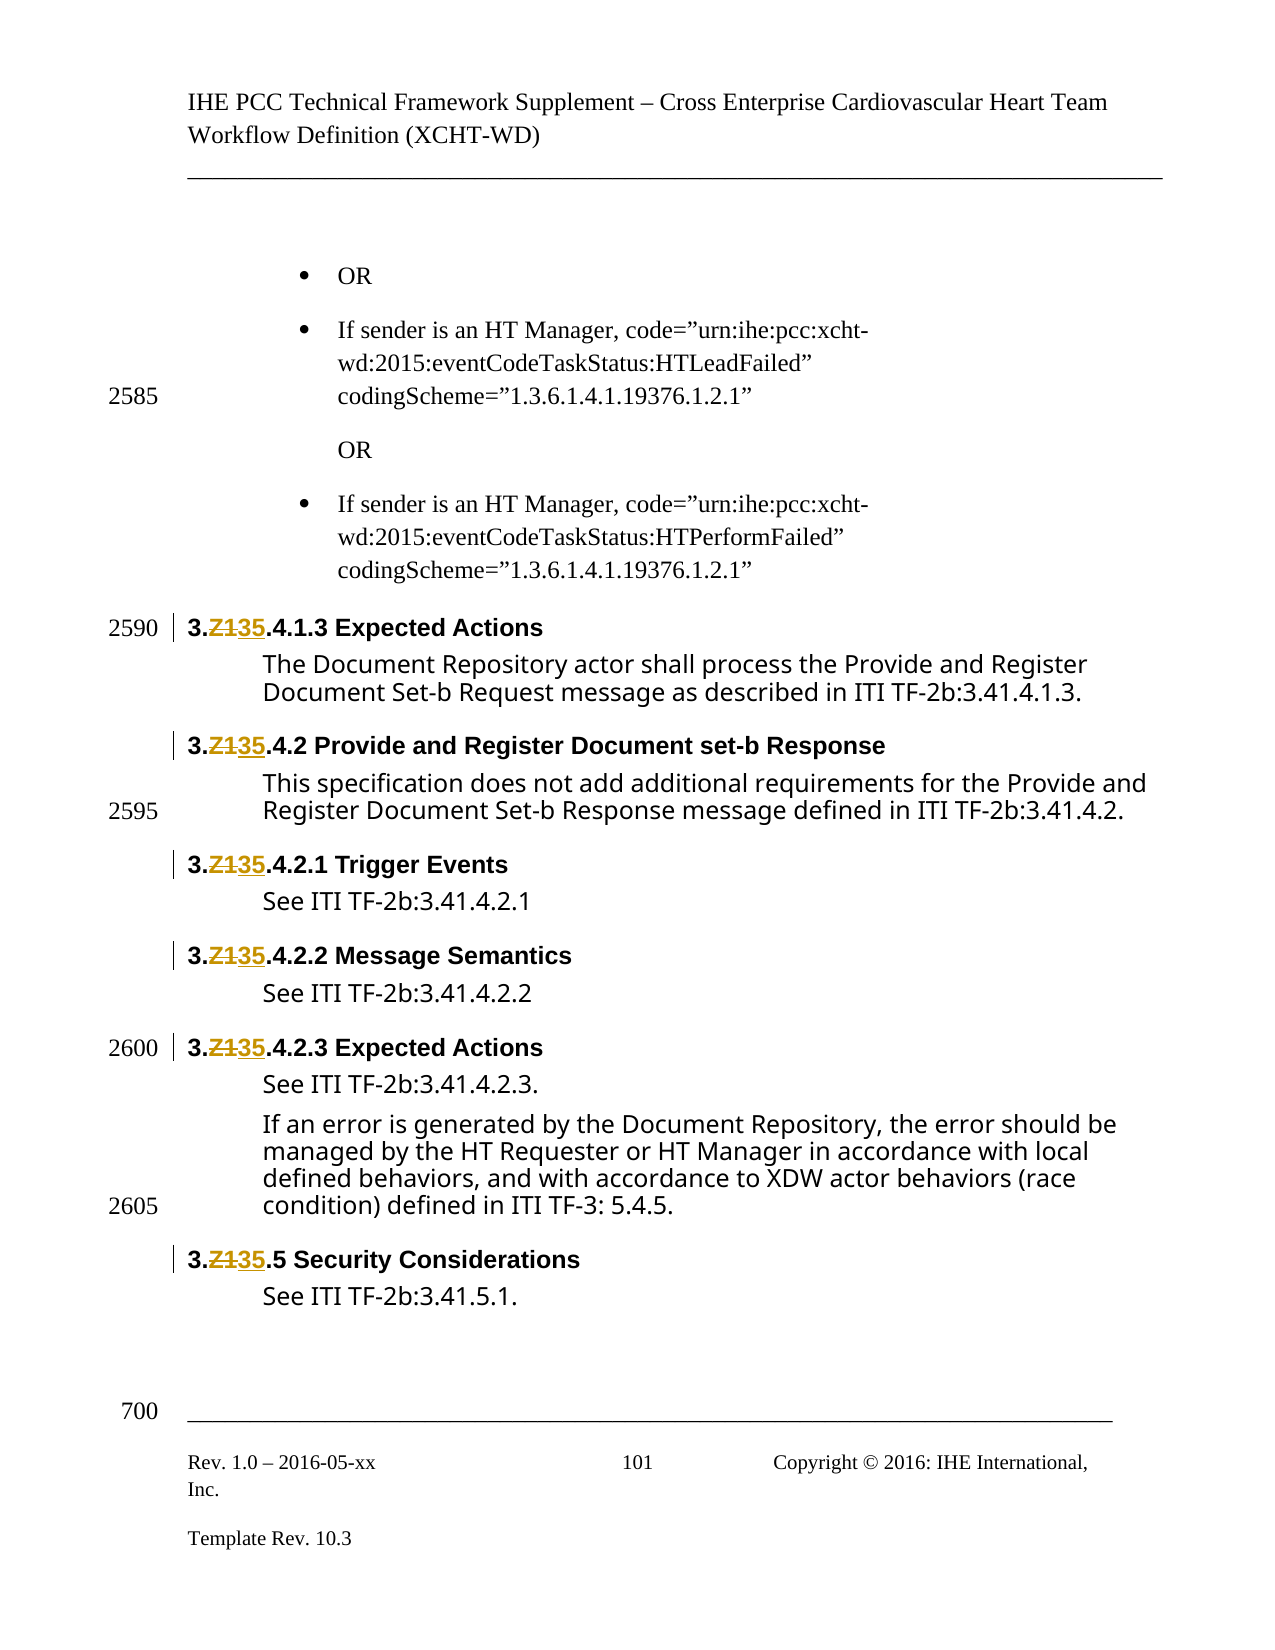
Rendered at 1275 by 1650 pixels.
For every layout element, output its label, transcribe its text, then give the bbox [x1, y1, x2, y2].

text The Document Repository actor shall process the Provide and Register Document Set-b Request message as described in ITI TF-2b:3.41.4.1.3. [262, 652, 1162, 706]
text See ITI TF-2b:3.41.4.2.2 [262, 980, 1162, 1007]
text See ITI TF-2b:3.41.4.2.1 [262, 889, 1162, 916]
subtitle 3..4.2 Provide and Register Document set-b Response [187, 731, 1162, 760]
list If sender is an HT Manager, code=”urn:ihe:pcc:xcht-wd:2015:eventCodeTaskStatus:HTLeadFailed” codingScheme=”1.3.6.1.4.1.19376.1.2.1” [300, 315, 1162, 410]
subtitle 3..4.2.3 Expected Actions [187, 1032, 1162, 1061]
subtitle 3..5 Security Considerations [187, 1245, 1162, 1273]
subtitle 3..4.2.2 Message Semantics [187, 941, 1162, 970]
text See ITI TF-2b:3.41.5.1. [262, 1284, 1162, 1311]
text See ITI TF-2b:3.41.4.2.3. [262, 1072, 1162, 1099]
text If an error is generated by the Document Repository, the error should be managed by the HT Requester or HT Manager in accordance with local defined behaviors, and with accordance to XDW actor behaviors (race condition) defined in ITI TF-3: 5.4.5. [262, 1111, 1162, 1220]
subtitle 3..4.1.3 Expected Actions [187, 613, 1162, 642]
list OR [300, 261, 1162, 290]
list OR [337, 435, 1162, 464]
list If sender is an HT Manager, code=”urn:ihe:pcc:xcht-wd:2015:eventCodeTaskStatus:HTPerformFailed” codingScheme=”1.3.6.1.4.1.19376.1.2.1” [300, 489, 1162, 584]
text This specification does not add additional requirements for the Provide and Register Document Set-b Response message defined in ITI TF-2b:3.41.4.2. [262, 771, 1162, 825]
subtitle 3..4.2.1 Trigger Events [187, 850, 1162, 878]
